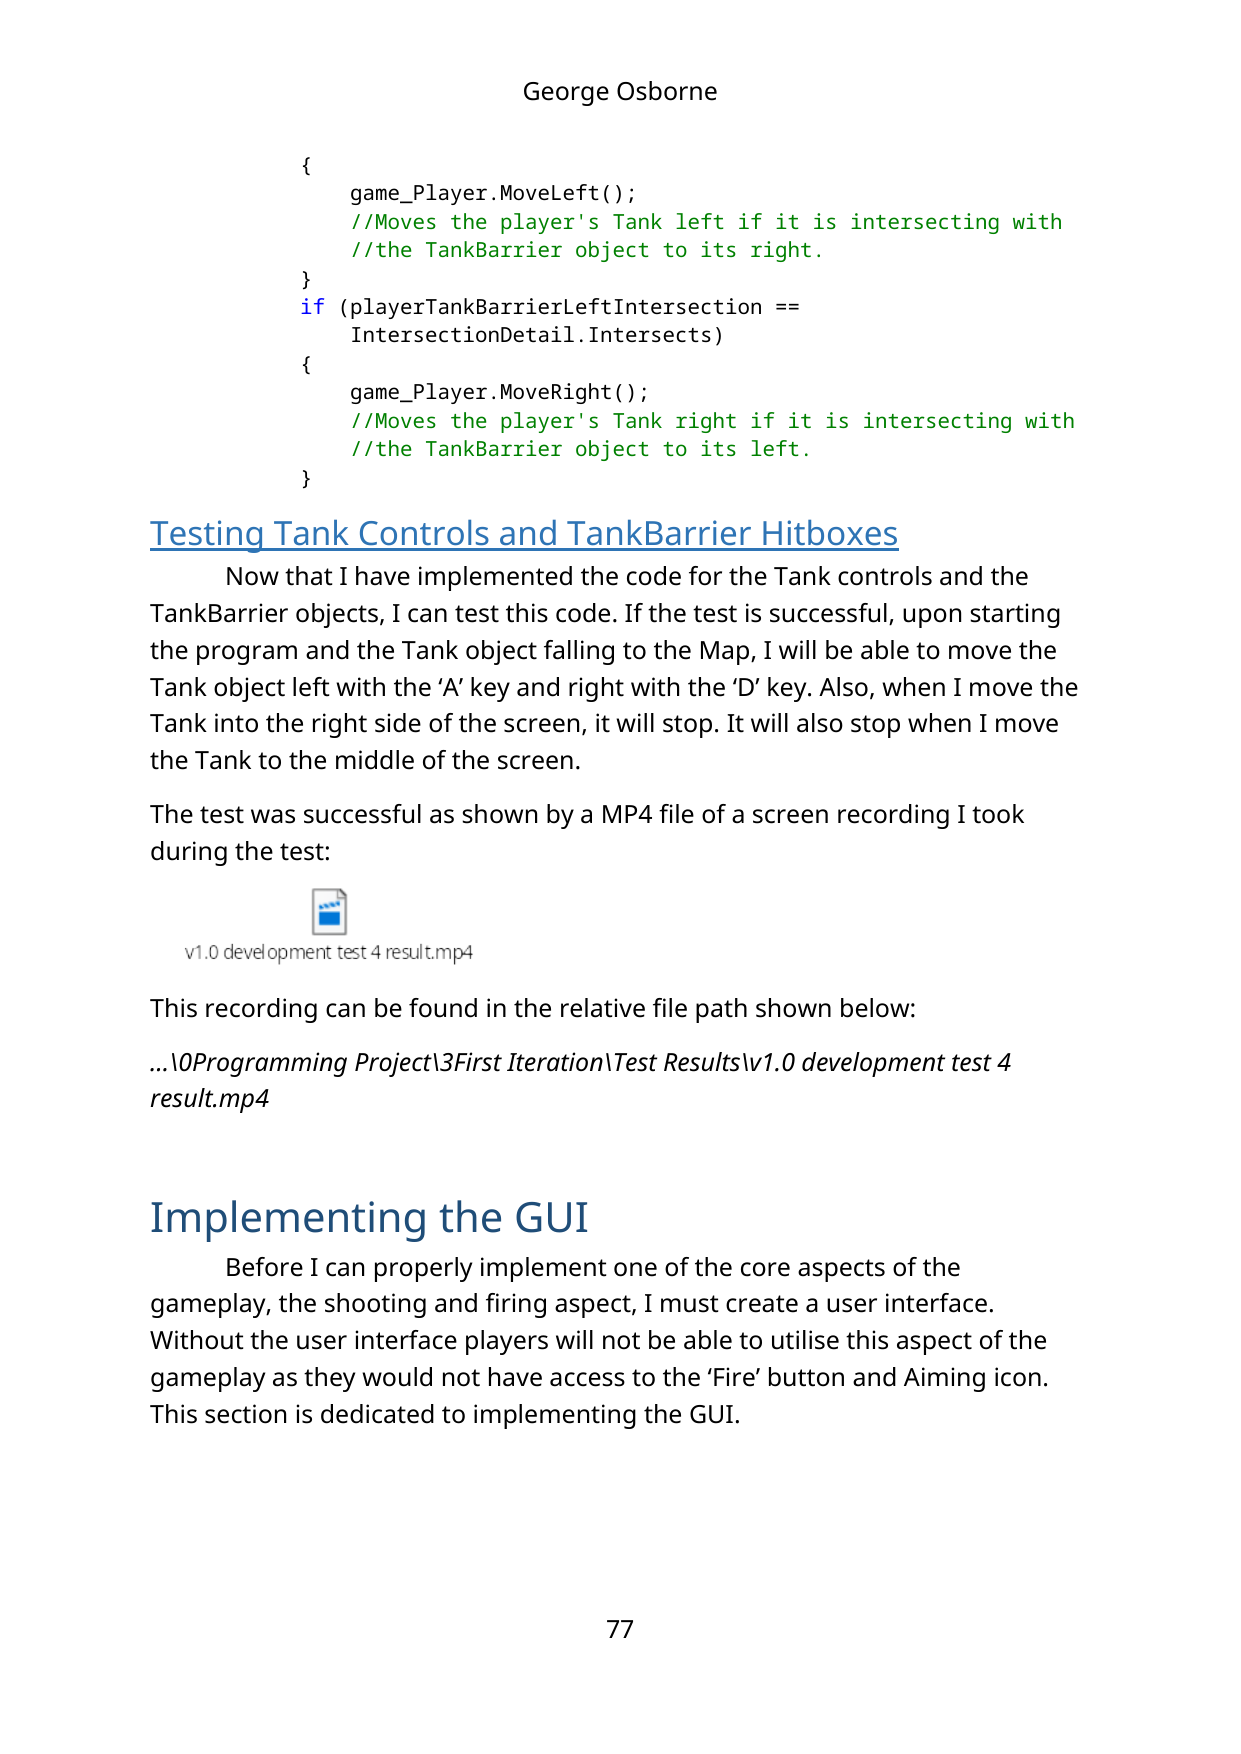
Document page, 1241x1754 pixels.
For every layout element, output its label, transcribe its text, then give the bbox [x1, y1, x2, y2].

text The test was successful as shown by a MP4 file of a screen recording I took during the test: [150, 796, 1090, 867]
text //Moves the player's Tank left if it is intersecting with [150, 207, 1090, 235]
text //the TankBarrier object to its left. [150, 434, 1090, 463]
text { [150, 150, 1090, 178]
text game_Player.MoveRight(); [150, 377, 1090, 406]
text This recording can be found in the relative file path shown below: [150, 991, 1090, 1025]
text if (playerTankBarrierLeftIntersection == [150, 292, 1090, 321]
text IntersectionDetail.Intersects) [150, 321, 1090, 349]
text { [150, 349, 1090, 377]
text Before I can properly implement one of the core aspects of the gameplay, the shooting and firing aspect, I must create a user interface. Without the user interface players will not be able to utilise this aspect of the gameplay as they would not have access to the ‘Fire’ button and Aiming icon. This section is dedicated to implementing the GUI. [150, 1249, 1090, 1430]
text game_Player.MoveLeft(); [150, 178, 1090, 207]
text //Moves the player's Tank right if it is intersecting with [150, 406, 1090, 434]
text Now that I have implemented the code for the Tank controls and the TankBarrier objects, I can test this code. If the test is successful, upon starting the program and the Tank object falling to the Map, I will be able to move the Tank object left with the ‘A’ key and right with the ‘D’ key. Also, when I move the Tank into the right side of the screen, it will stop. It will also stop when I move the Tank to the middle of the screen. [150, 559, 1090, 777]
subtitle Testing Tank Controls and TankBarrier Hitboxes [150, 510, 1090, 556]
text } [150, 463, 1090, 491]
subtitle Implementing the GUI [150, 1188, 1090, 1245]
text …\0Programming Project\3First Iteration\Test Results\v1.0 development test 4 result.mp4 [150, 1044, 1090, 1115]
text } [150, 264, 1090, 292]
text //the TankBarrier object to its right. [150, 235, 1090, 264]
